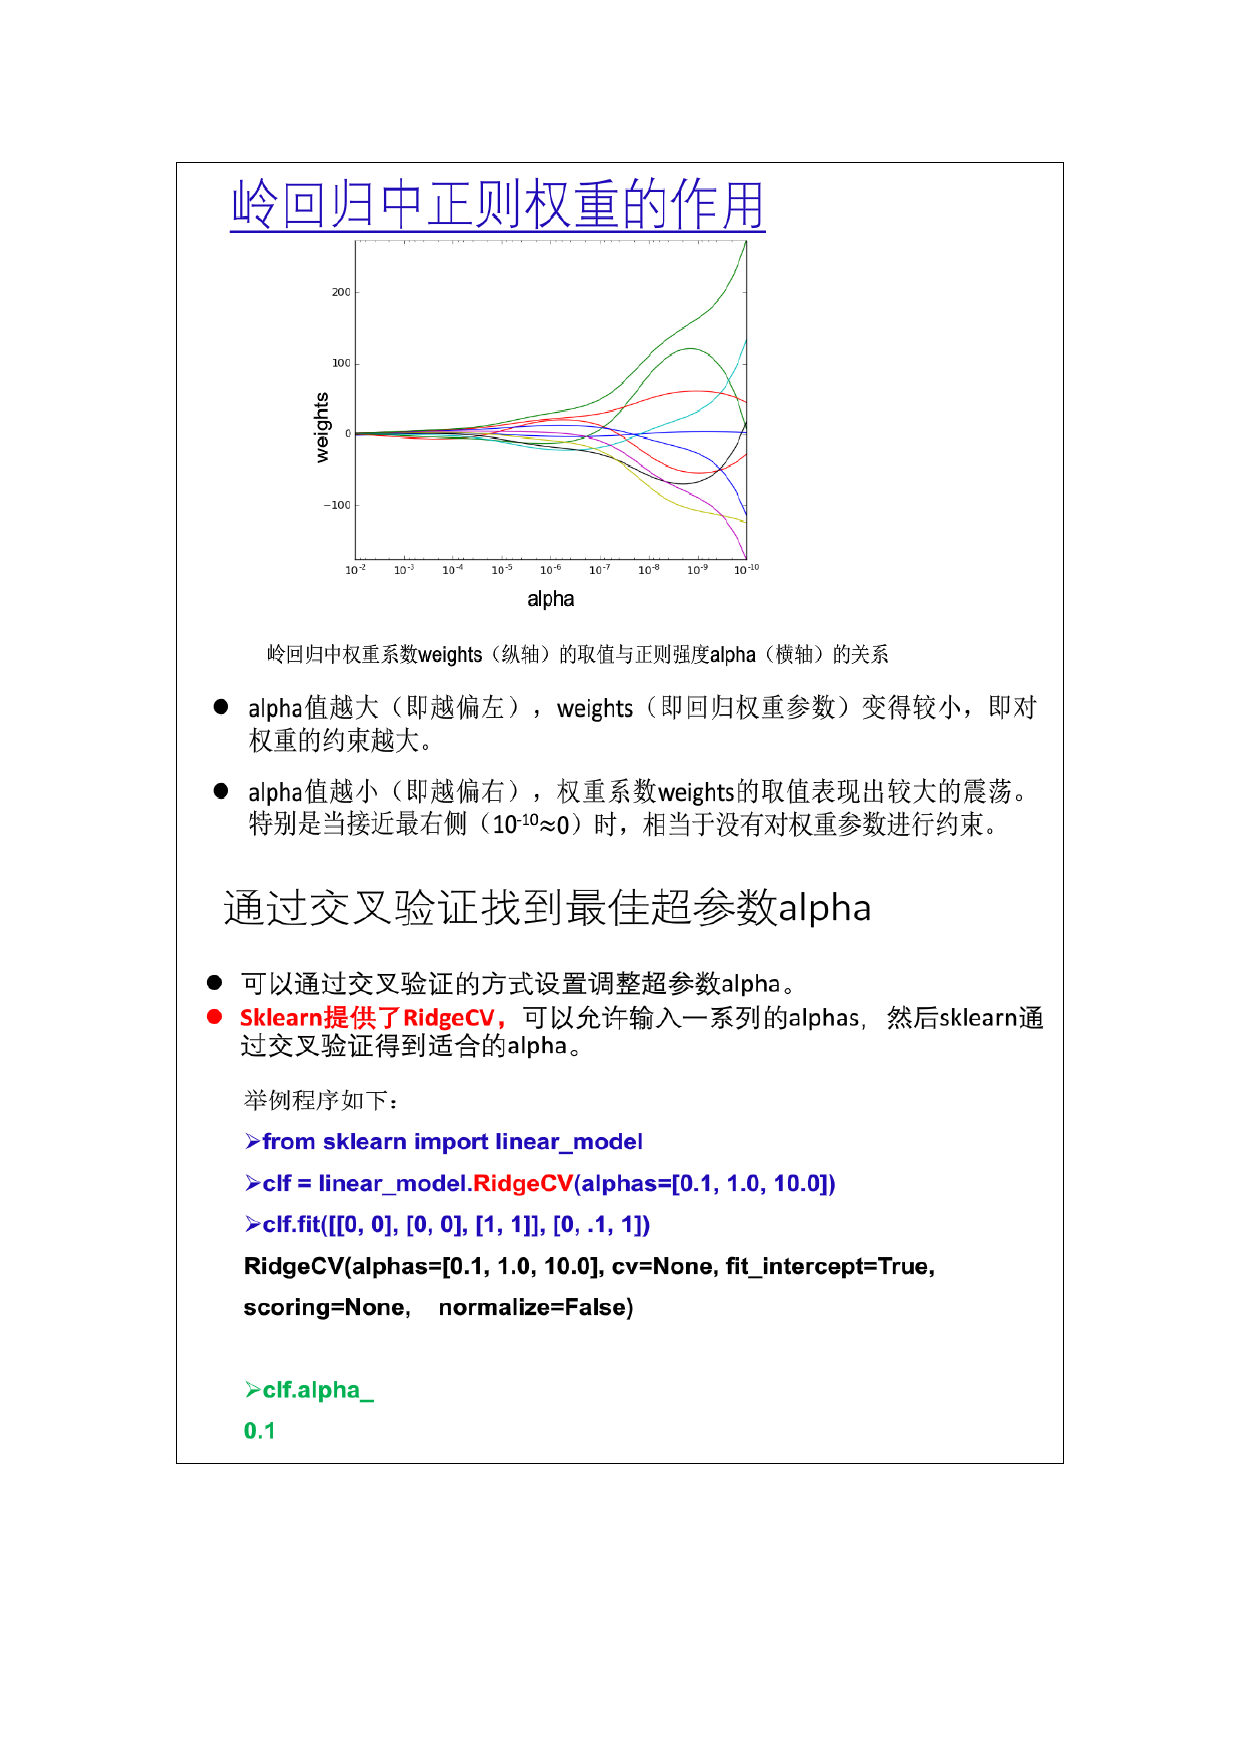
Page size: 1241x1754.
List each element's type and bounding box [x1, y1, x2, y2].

picture [187, 163, 1052, 854]
picture [187, 878, 1052, 1452]
table_header [177, 163, 1063, 1463]
